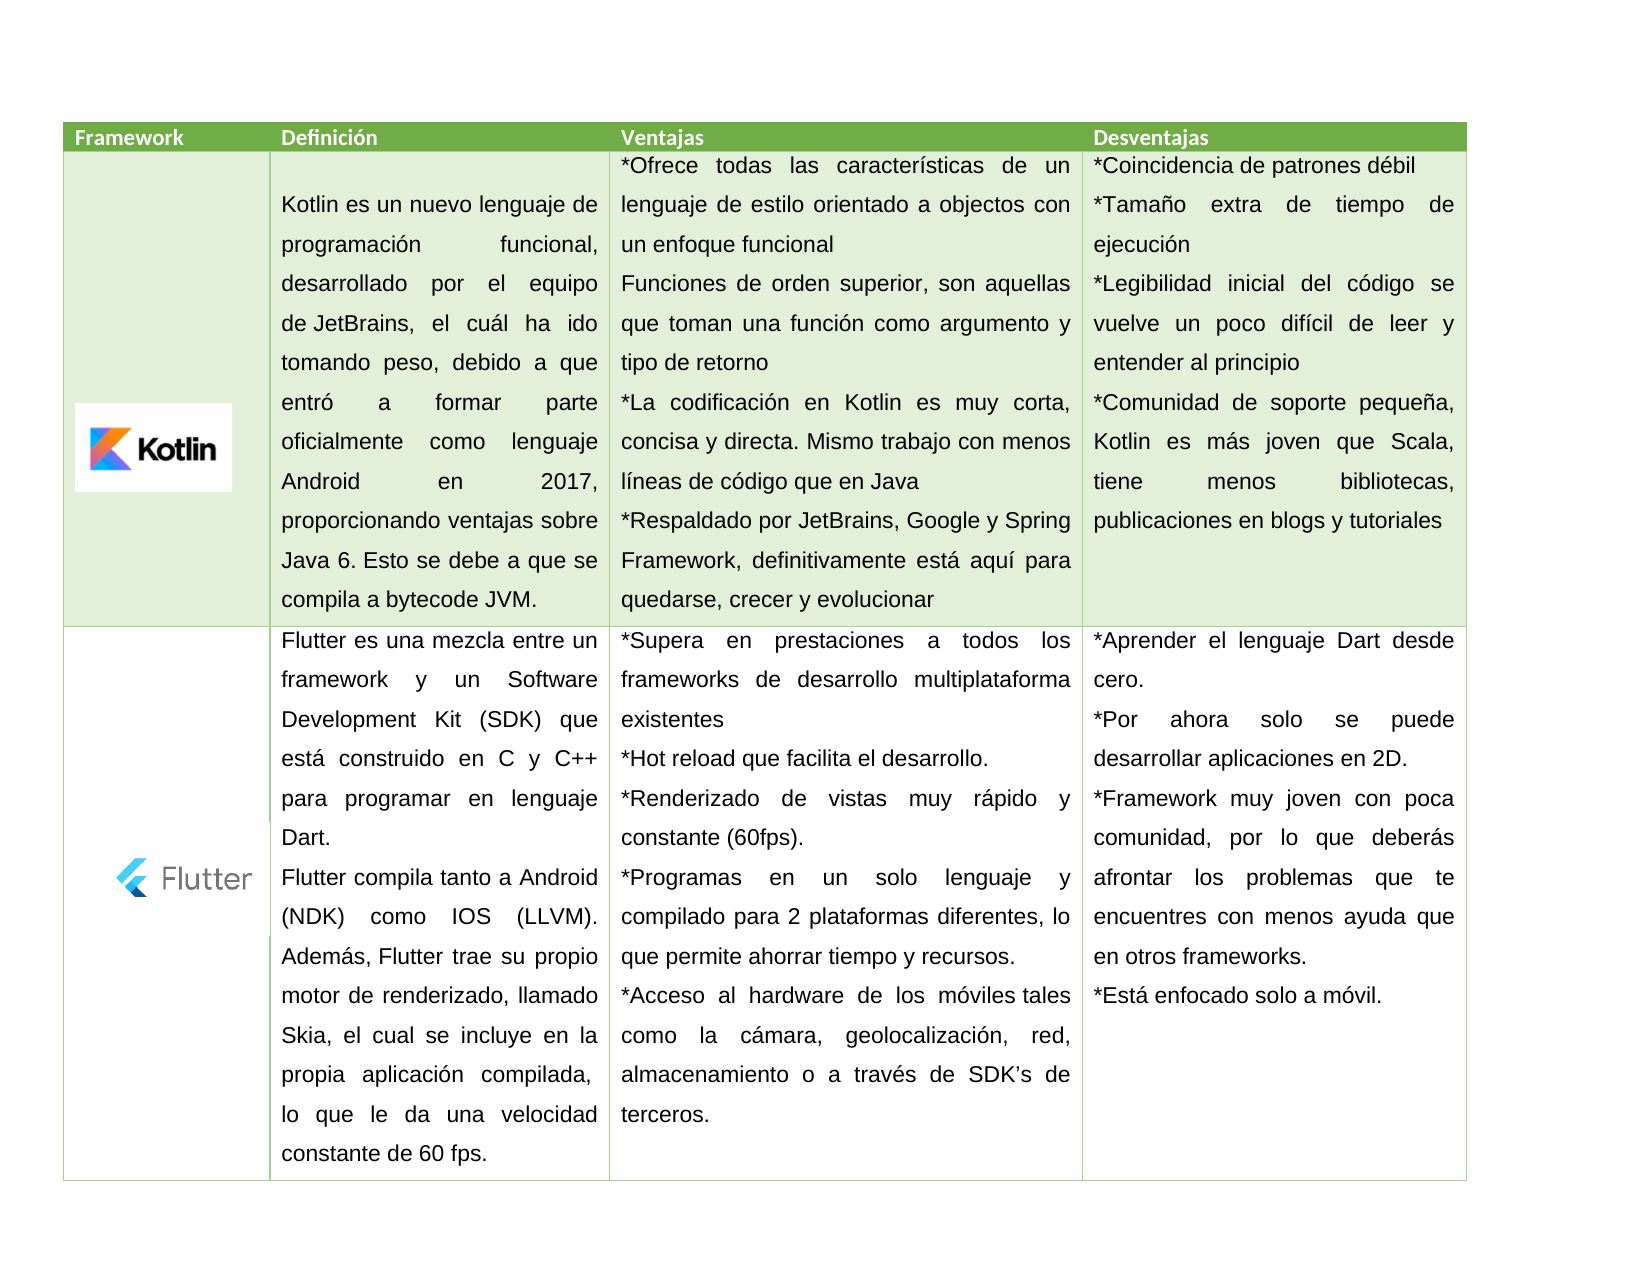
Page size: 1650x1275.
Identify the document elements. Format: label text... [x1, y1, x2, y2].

table_cell *Ofrece todas las características de un lenguaje de estilo orientado a objectos con un enfoque funcional Funciones de orden superior, son aquellas que toman una función como argumento y tipo de retorno *La codificación en Kotlin es muy corta, concisa y directa. Mismo trabajo con menos líneas de código que en Java *Respaldado por JetBrains, Google y Spring Framework, definitivamente está aquí para quedarse, crecer y evolucionar [610, 152, 1082, 626]
picture [75, 403, 233, 492]
table_cell *Coincidencia de patrones débil *Tamaño extra de tiempo de ejecución *Legibilidad inicial del código se vuelve un poco difícil de leer y entender al principio *Comunidad de soporte pequeña, Kotlin es más joven que Scala, tiene menos bibliotecas, publicaciones en blogs y tutoriales [1083, 152, 1466, 626]
table_cell [64, 152, 269, 626]
table_cell *Supera en prestaciones a todos los frameworks de desarrollo multiplataforma existentes *Hot reload que facilita el desarrollo. *Renderizado de vistas muy rápido y constante (60fps). *Programas en un solo lenguaje y compilado para 2 plataformas diferentes, lo que permite ahorrar tiempo y recursos. *Acceso al hardware de los móviles tales como la cámara, geolocalización, red, almacenamiento o a través de SDK’s de terceros. [610, 627, 1082, 1179]
table_header Definición [271, 123, 609, 151]
table_cell [64, 627, 269, 1179]
table_cell *Aprender el lenguaje Dart desde cero. *Por ahora solo se puede desarrollar aplicaciones en 2D. *Framework muy joven con poca comunidad, por lo que deberás afrontar los problemas que te encuentres con menos ayuda que en otros frameworks. *Está enfocado solo a móvil. [1083, 627, 1466, 1179]
table_header Desventajas [1083, 123, 1466, 151]
table_cell Kotlin es un nuevo lenguaje de programación funcional, desarrollado por el equipo de JetBrains, el cuál ha ido tomando peso, debido a que entró a formar parte oficialmente como lenguaje Android en 2017, proporcionando ventajas sobre Java 6. Esto se debe a que se compila a bytecode JVM. [271, 152, 609, 626]
table_header Framework [64, 123, 269, 151]
table_cell Flutter es una mezcla entre un framework y un Software Development Kit (SDK) que está construido en C y C++ para programar en lenguaje Dart. Flutter compila tanto a Android (NDK) como IOS (LLVM). Además, Flutter trae su propio motor de renderizado, llamado Skia, el cual se incluye en la propia aplicación compilada, lo que le da una velocidad constante de 60 fps. [271, 627, 609, 1179]
table_header Ventajas [610, 123, 1082, 151]
picture [75, 822, 270, 936]
